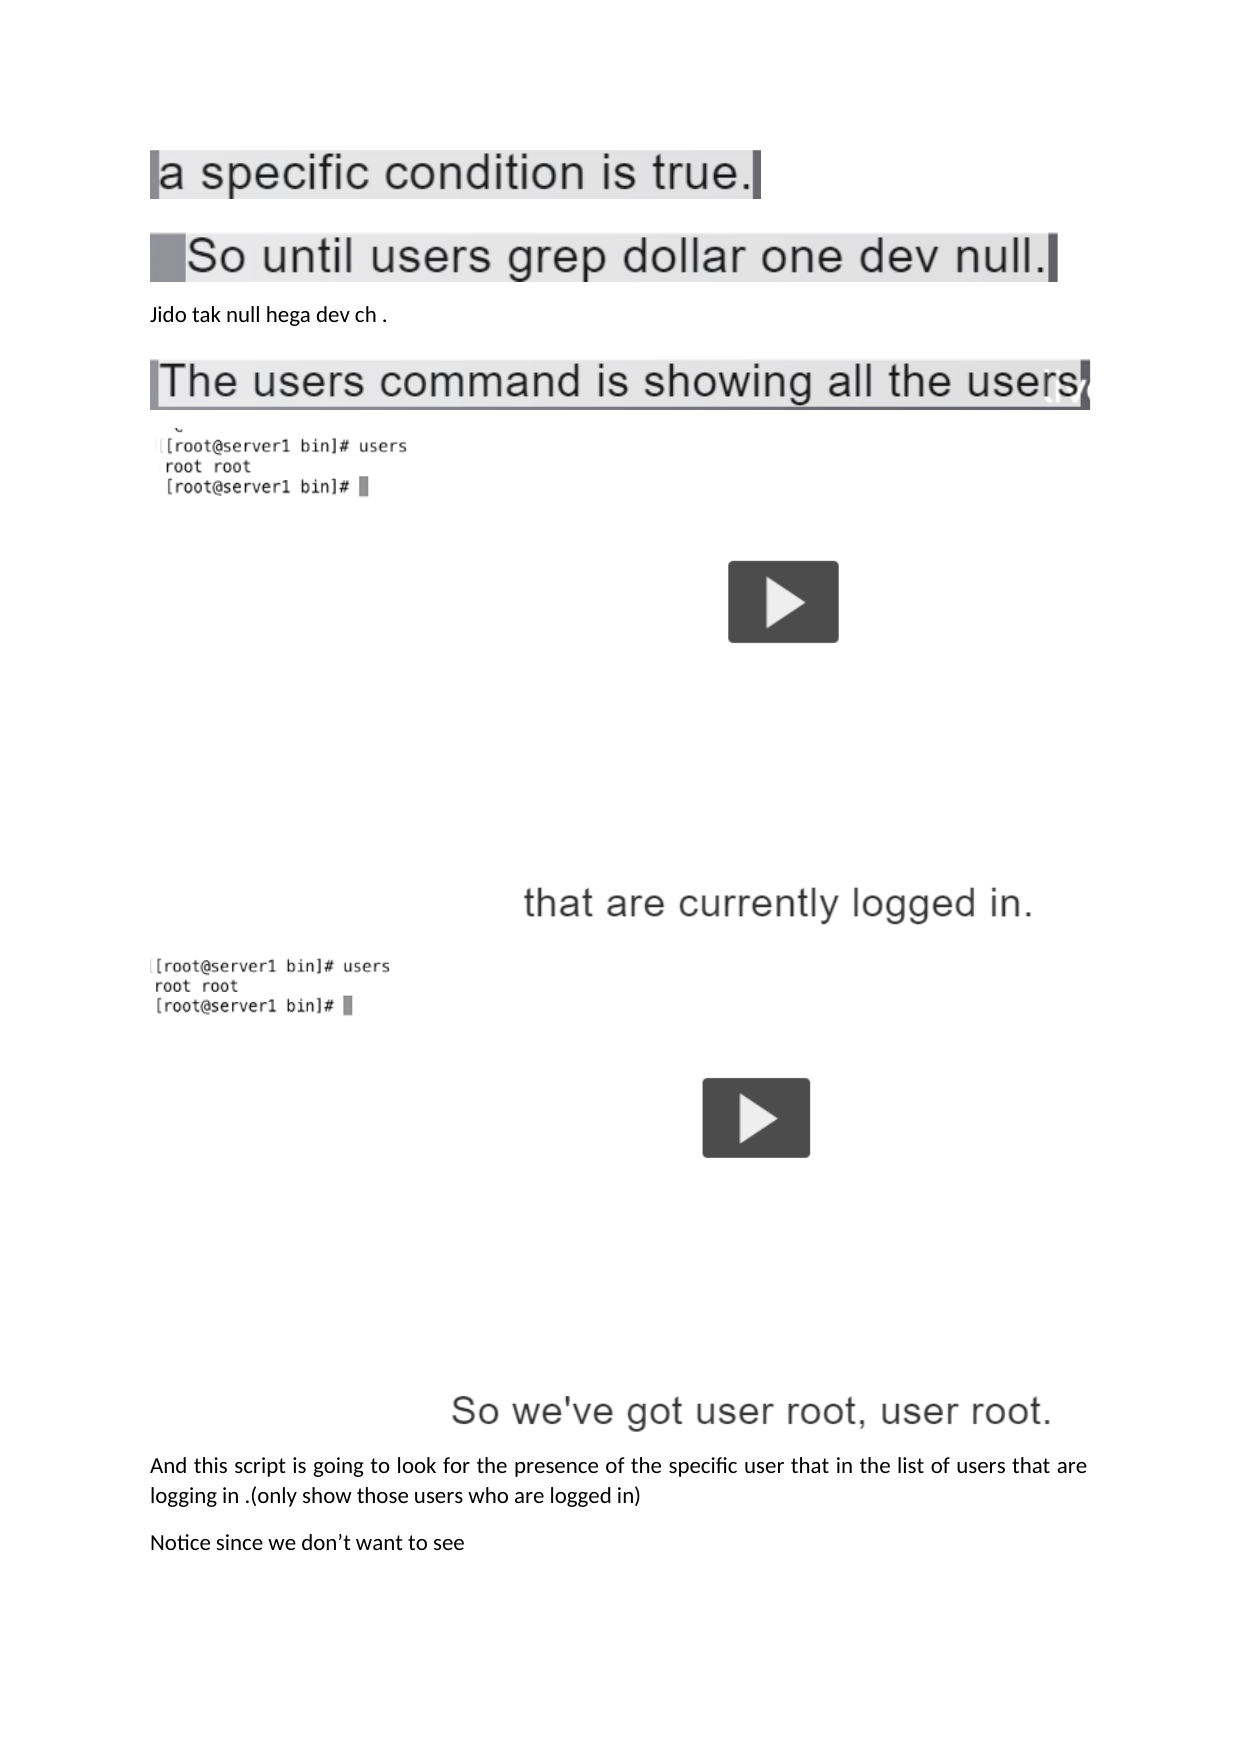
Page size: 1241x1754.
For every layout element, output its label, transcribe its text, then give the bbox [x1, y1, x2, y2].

text Jido tak null hega dev ch . [150, 300, 1090, 328]
picture [150, 954, 1091, 1433]
picture [150, 217, 1058, 282]
picture [150, 428, 1091, 936]
text Notice since we don’t want to see [150, 1528, 1090, 1556]
text And this script is going to look for the presence of the specific user that in the list of users that are logging in .(only show those users who are logged in) [150, 1451, 1090, 1509]
picture [150, 347, 1091, 410]
picture [150, 150, 761, 199]
